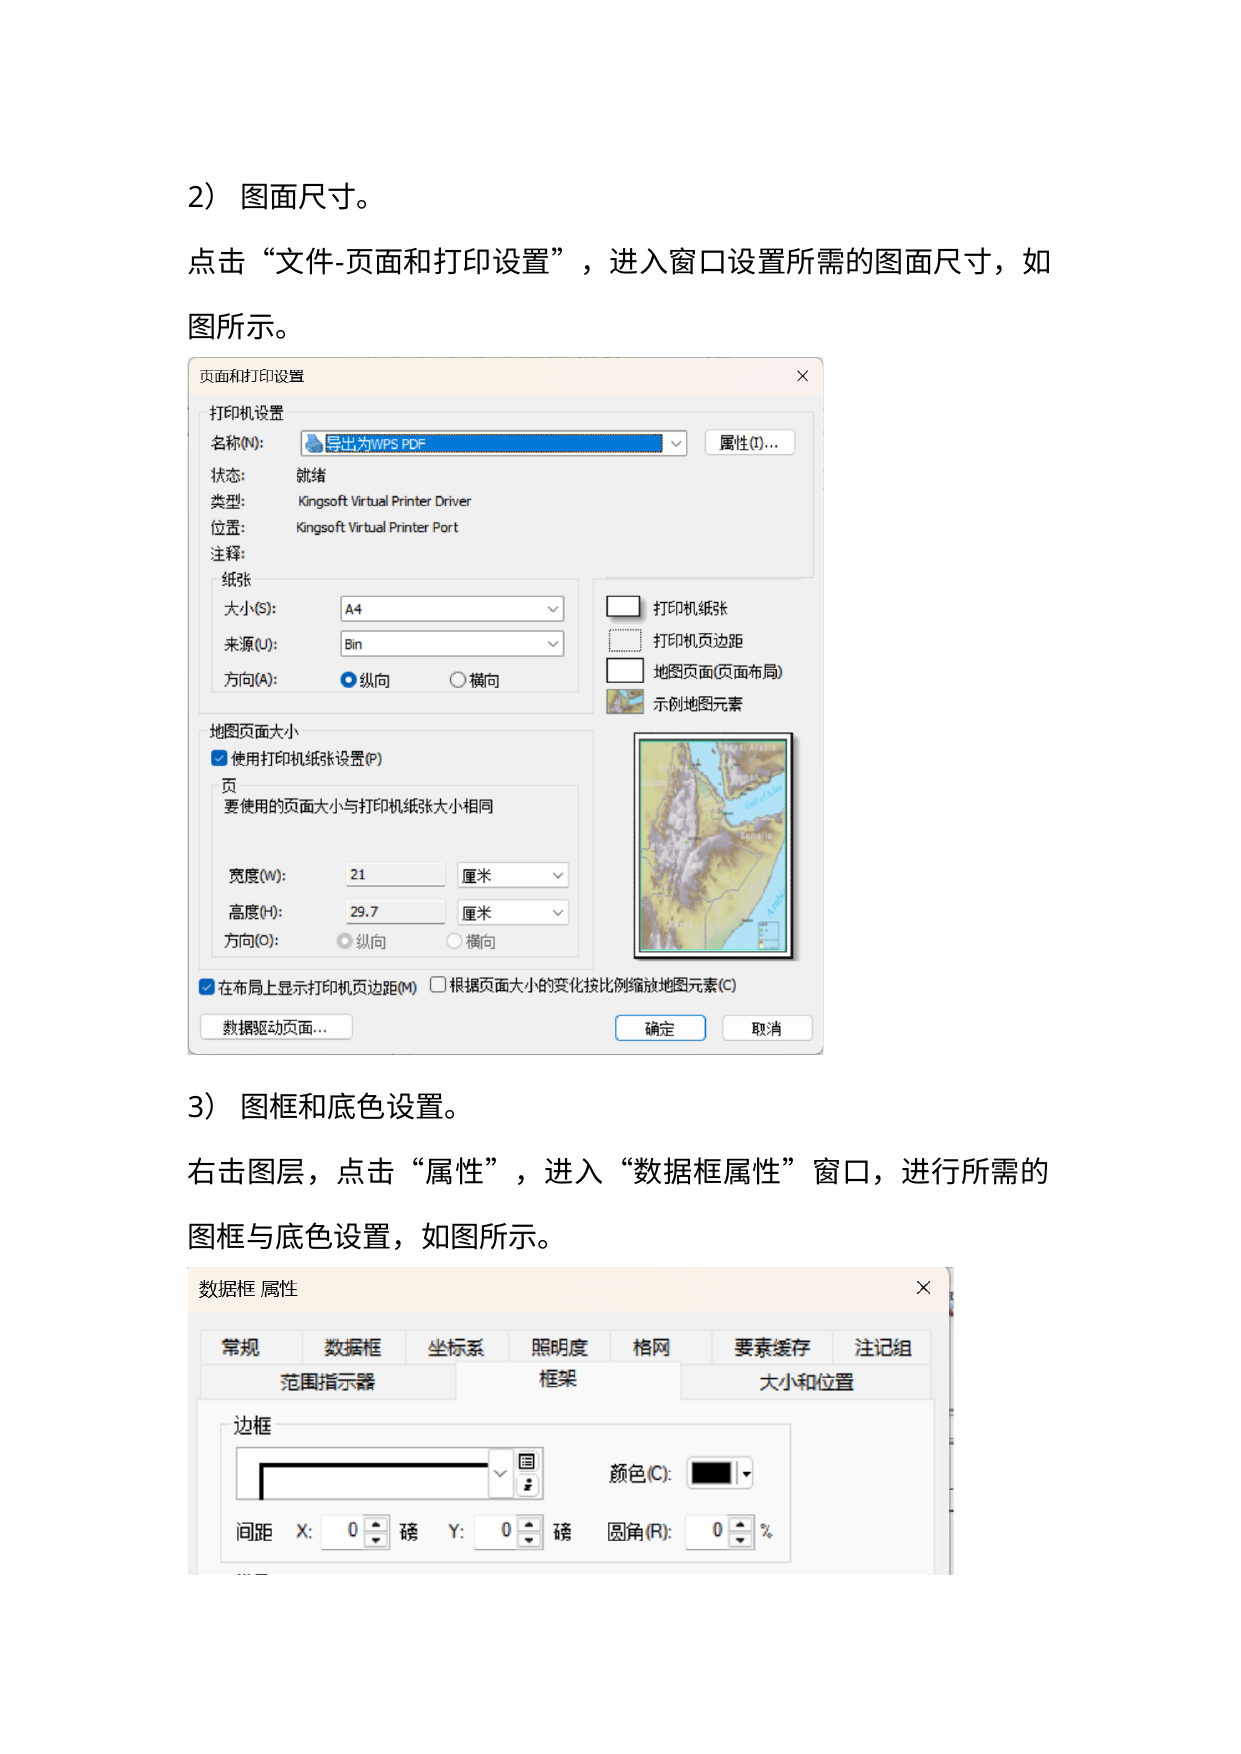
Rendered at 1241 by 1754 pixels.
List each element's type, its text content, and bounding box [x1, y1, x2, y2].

list 右击图层，点击“属性”，进入“数据框属性”窗口，进行所需的图框与底色设置，如图所示。 [187, 1137, 1053, 1267]
list 图框和底色设置。 [187, 1072, 1053, 1137]
picture [187, 1267, 954, 1575]
list 图面尺寸。 [187, 162, 1053, 227]
picture [187, 357, 824, 1055]
list 点击“文件-页面和打印设置”，进入窗口设置所需的图面尺寸，如图所示。 [187, 227, 1053, 357]
